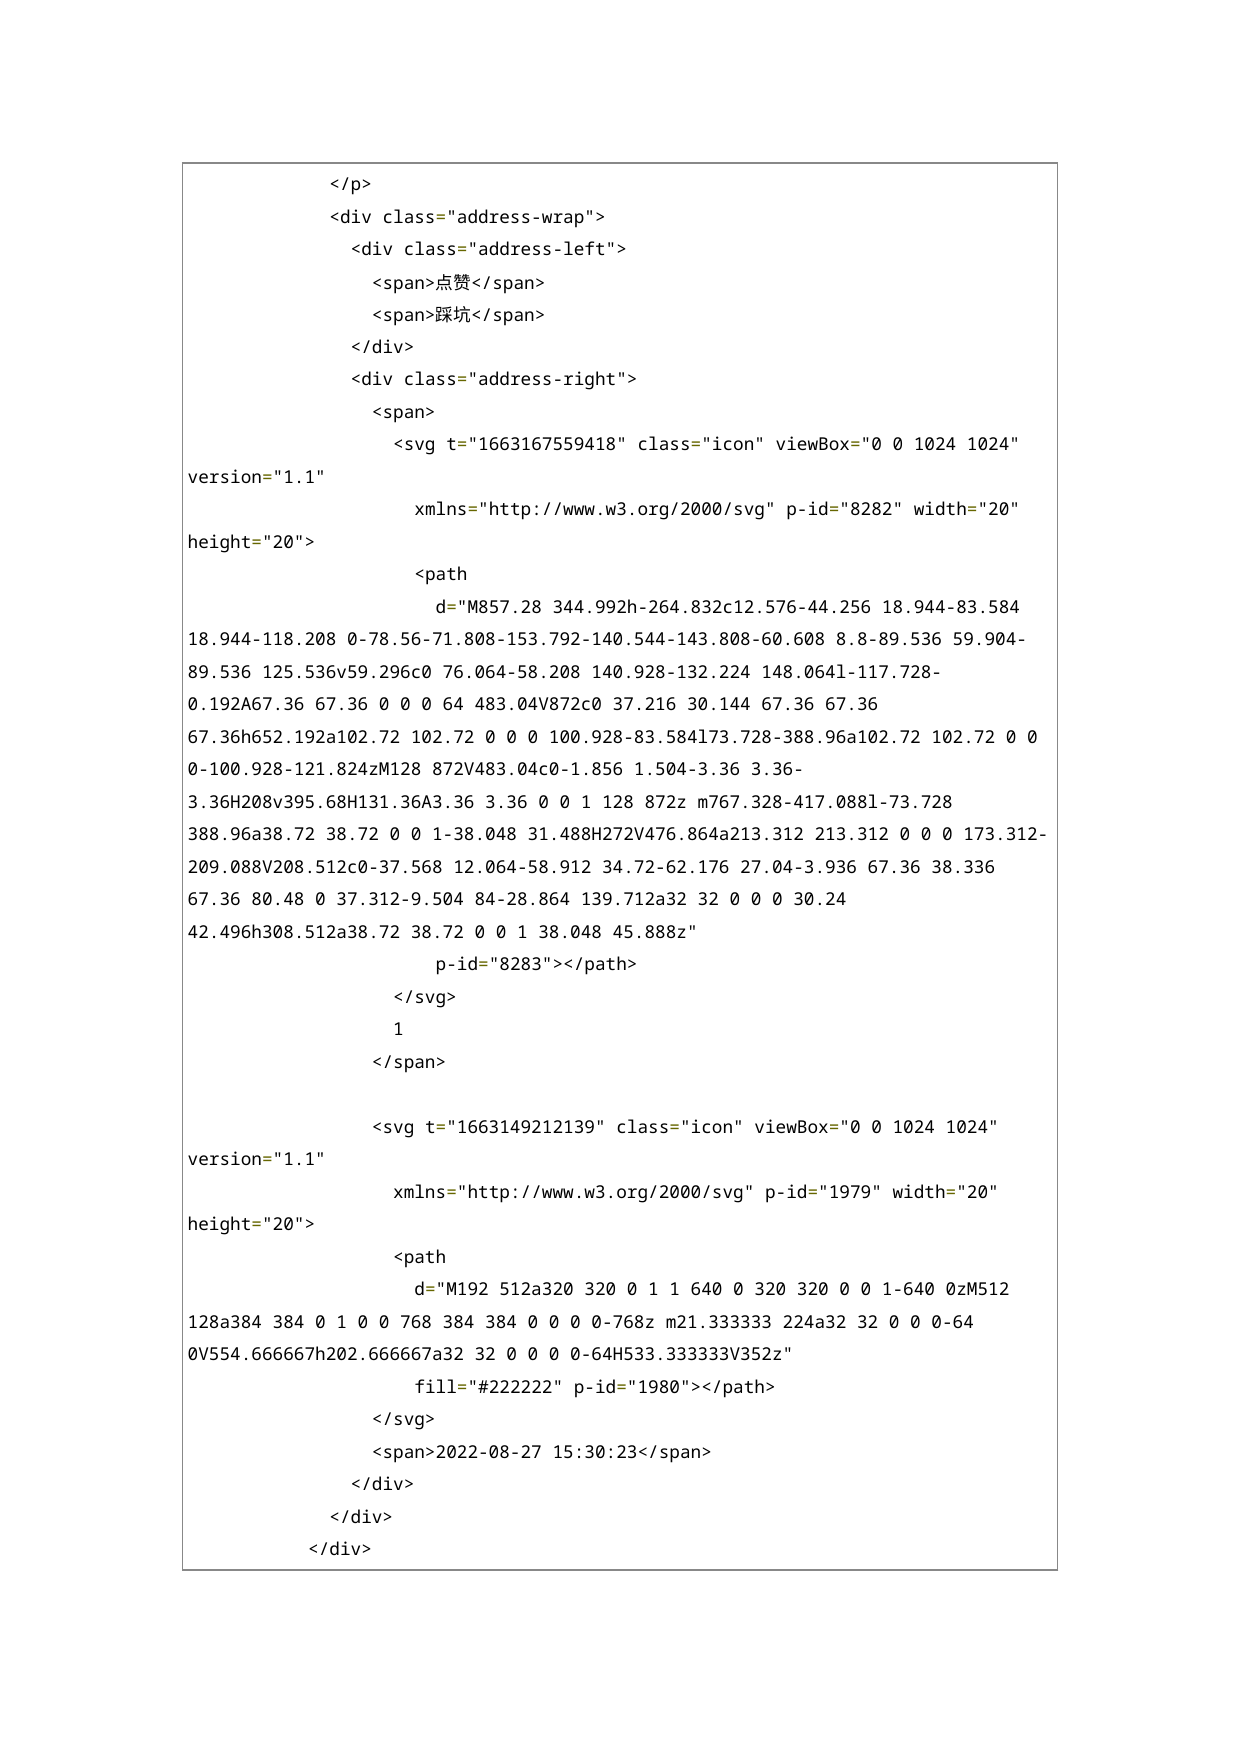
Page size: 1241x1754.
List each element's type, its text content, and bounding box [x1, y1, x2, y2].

text <div class="address-left"> [187, 233, 1053, 265]
text <span>点赞</span> [187, 265, 1053, 298]
text <path [187, 558, 1053, 590]
text <path [187, 1240, 1053, 1273]
text <svg t="1663149212139" class="icon" viewBox="0 0 1024 1024" version="1.1" [187, 1110, 1053, 1175]
text 1 [187, 1013, 1053, 1045]
text <span>踩坑</span> [187, 298, 1053, 330]
text fill="#222222" p-id="1980"></path> [187, 1370, 1053, 1403]
text <svg t="1663167559418" class="icon" viewBox="0 0 1024 1024" version="1.1" [187, 428, 1053, 493]
text p-id="8283"></path> [187, 948, 1053, 980]
text xmlns="http://www.w3.org/2000/svg" p-id="8282" width="20" height="20"> [187, 493, 1053, 558]
text </div> [187, 1468, 1053, 1500]
text <div class="address-right"> [187, 363, 1053, 395]
text d="M192 512a320 320 0 1 1 640 0 320 320 0 0 1-640 0zM512 128a384 384 0 1 0 0 768 384 384 0 0 0 0-768z m21.333333 224a32 32 0 0 0-64 0V554.666667h202.666667a32 32 0 0 0 0-64H533.333333V352z" [187, 1273, 1053, 1370]
text d="M857.28 344.992h-264.832c12.576-44.256 18.944-83.584 18.944-118.208 0-78.56-71.808-153.792-140.544-143.808-60.608 8.8-89.536 59.904-89.536 125.536v59.296c0 76.064-58.208 140.928-132.224 148.064l-117.728-0.192A67.36 67.36 0 0 0 64 483.04V872c0 37.216 30.144 67.36 67.36 67.36h652.192a102.72 102.72 0 0 0 100.928-83.584l73.728-388.96a102.72 102.72 0 0 0-100.928-121.824zM128 872V483.04c0-1.856 1.504-3.36 3.36-3.36H208v395.68H131.36A3.36 3.36 0 0 1 128 872z m767.328-417.088l-73.728 388.96a38.72 38.72 0 0 1-38.048 31.488H272V476.864a213.312 213.312 0 0 0 173.312-209.088V208.512c0-37.568 12.064-58.912 34.72-62.176 27.04-3.936 67.36 38.336 67.36 80.48 0 37.312-9.504 84-28.864 139.712a32 32 0 0 0 30.24 42.496h308.512a38.72 38.72 0 0 1 38.048 45.888z" [187, 590, 1053, 948]
text </svg> [187, 1403, 1053, 1435]
text </div> [187, 330, 1053, 363]
text <span>2022-08-27 15:30:23</span> [187, 1435, 1053, 1468]
text <div class="address-wrap"> [187, 200, 1053, 233]
text </div> [187, 1500, 1053, 1527]
text </span> [187, 1045, 1053, 1078]
text </p> [183, 164, 1057, 200]
text <span> [187, 395, 1053, 428]
text xmlns="http://www.w3.org/2000/svg" p-id="1979" width="20" height="20"> [187, 1175, 1053, 1240]
text </div> [183, 1527, 1057, 1569]
text </svg> [187, 980, 1053, 1013]
